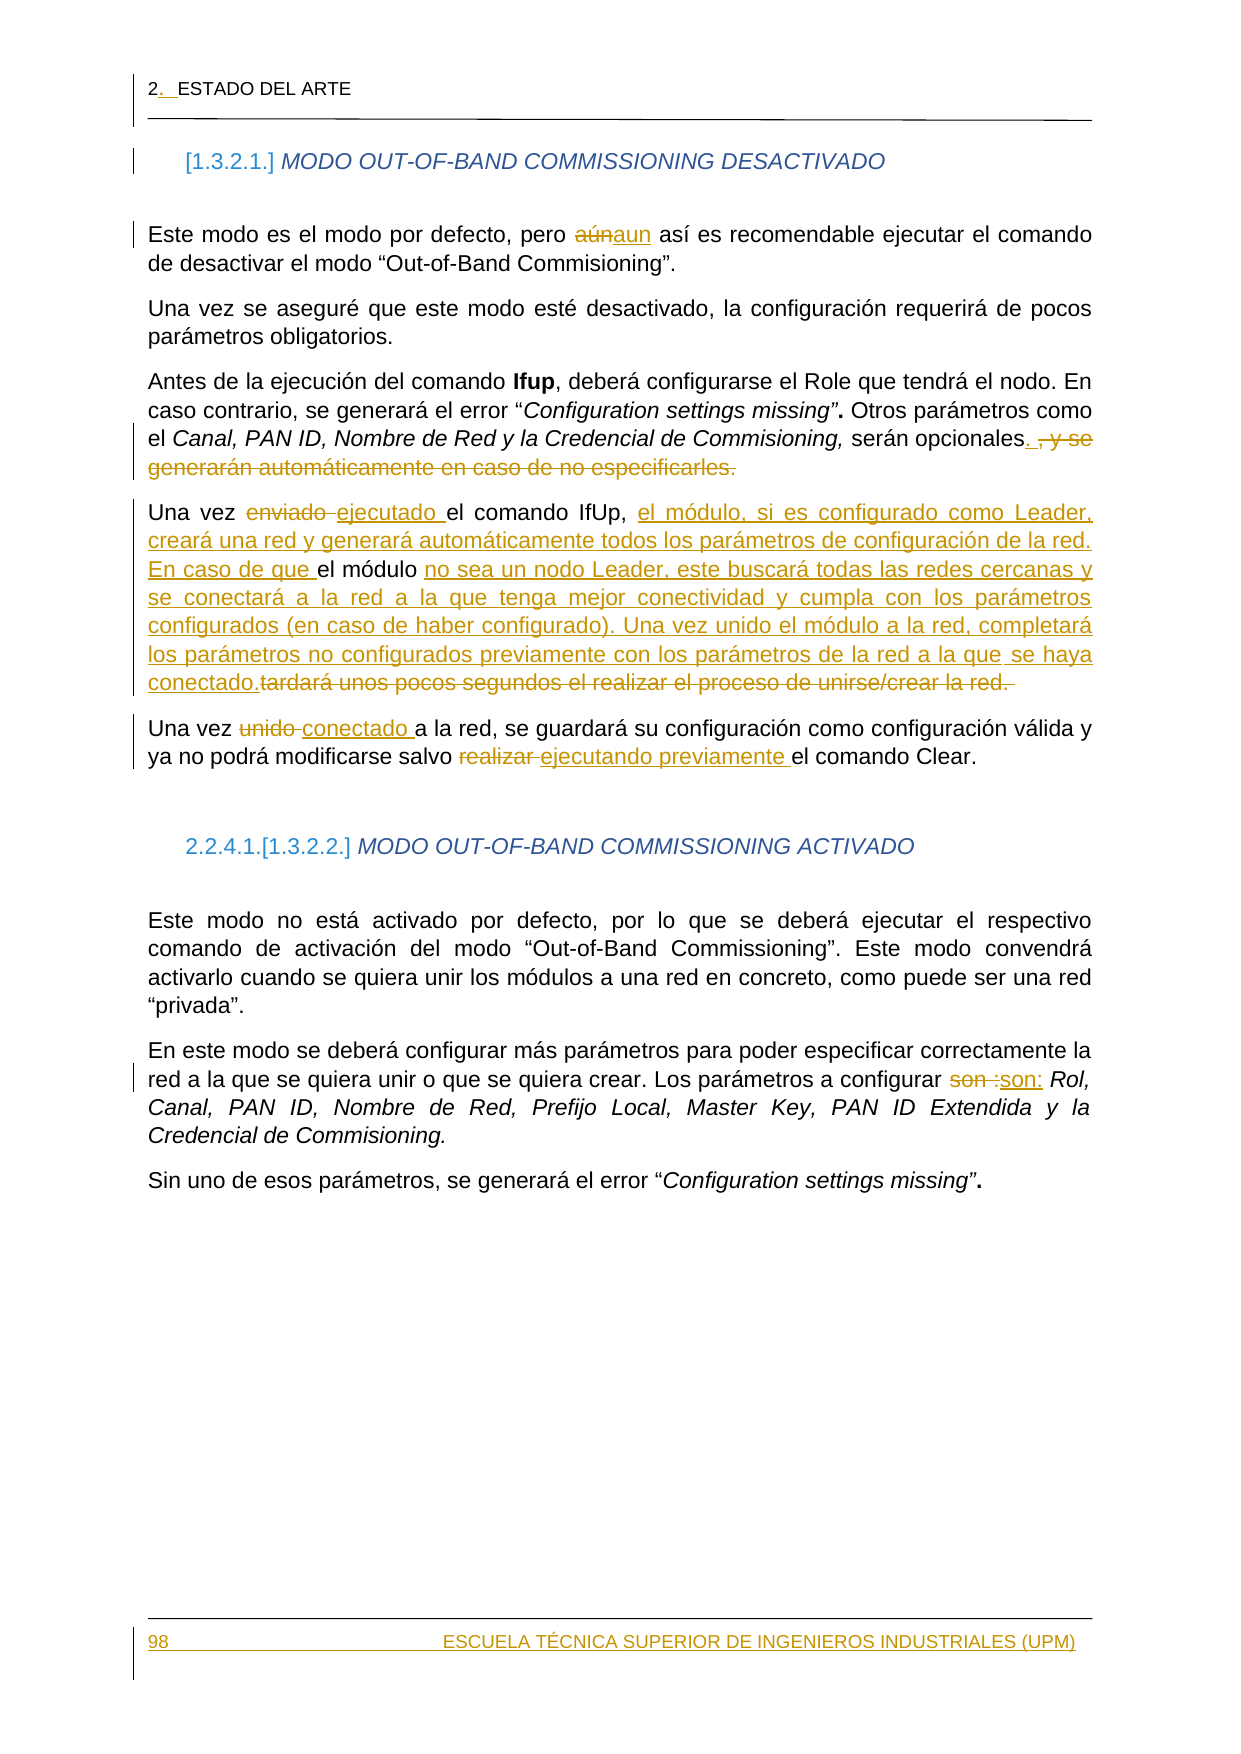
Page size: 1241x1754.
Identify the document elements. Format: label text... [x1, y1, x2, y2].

text Una vez el comando IfUp, el módulo [148, 499, 1092, 550]
text En este modo se deberá configurar más parámetros para poder especificar correctamente la red a la que se quiera unir o que se quiera crear. Los parámetros a configurar Rol, Canal, PAN ID, Nombre de Red, Prefijo Local, Master Key, PAN ID Extendida y la Credencial de Commisioning. [148, 1037, 1092, 1149]
subtitle MODO OUT-OF-BAND COMMISSIONING DESACTIVADO [185, 148, 1092, 174]
text Antes de la ejecución del comando Ifup, deberá configurarse el Role que tendrá el nodo. En caso contrario, se generará el error “Configuration settings missing”. Otros parámetros como el Canal, PAN ID, Nombre de Red y la Credencial de Commisioning, serán opcionales [148, 368, 1092, 480]
subtitle MODO OUT-OF-BAND COMMISSIONING ACTIVADO [185, 833, 1092, 859]
text Una vez se aseguré que este modo esté desactivado, la configuración requerirá de pocos parámetros obligatorios. [148, 295, 1092, 349]
text Este modo es el modo por defecto, pero así es recomendable ejecutar el comando de desactivar el modo “Out-of-Band Commisioning”. [148, 221, 1092, 276]
text Una vez el comando IfUp, el módulo [148, 608, 1092, 635]
text Sin uno de esos parámetros, se generará el error “Configuration settings missing”. [148, 1167, 1092, 1194]
text Una vez a la red, se guardará su configuración como configuración válida y ya no podrá modificarse salvo el comando Clear. [148, 714, 1092, 769]
text Una vez el comando IfUp, el módulo [148, 636, 1092, 696]
text Una vez el comando IfUp, el módulo [148, 551, 1092, 607]
text Este modo no está activado por defecto, por lo que se deberá ejecutar el respectivo comando de activación del modo “Out-of-Band Commissioning”. Este modo convendrá activarlo cuando se quiera unir los módulos a una red en concreto, como puede ser una red “privada”. [148, 907, 1092, 1018]
